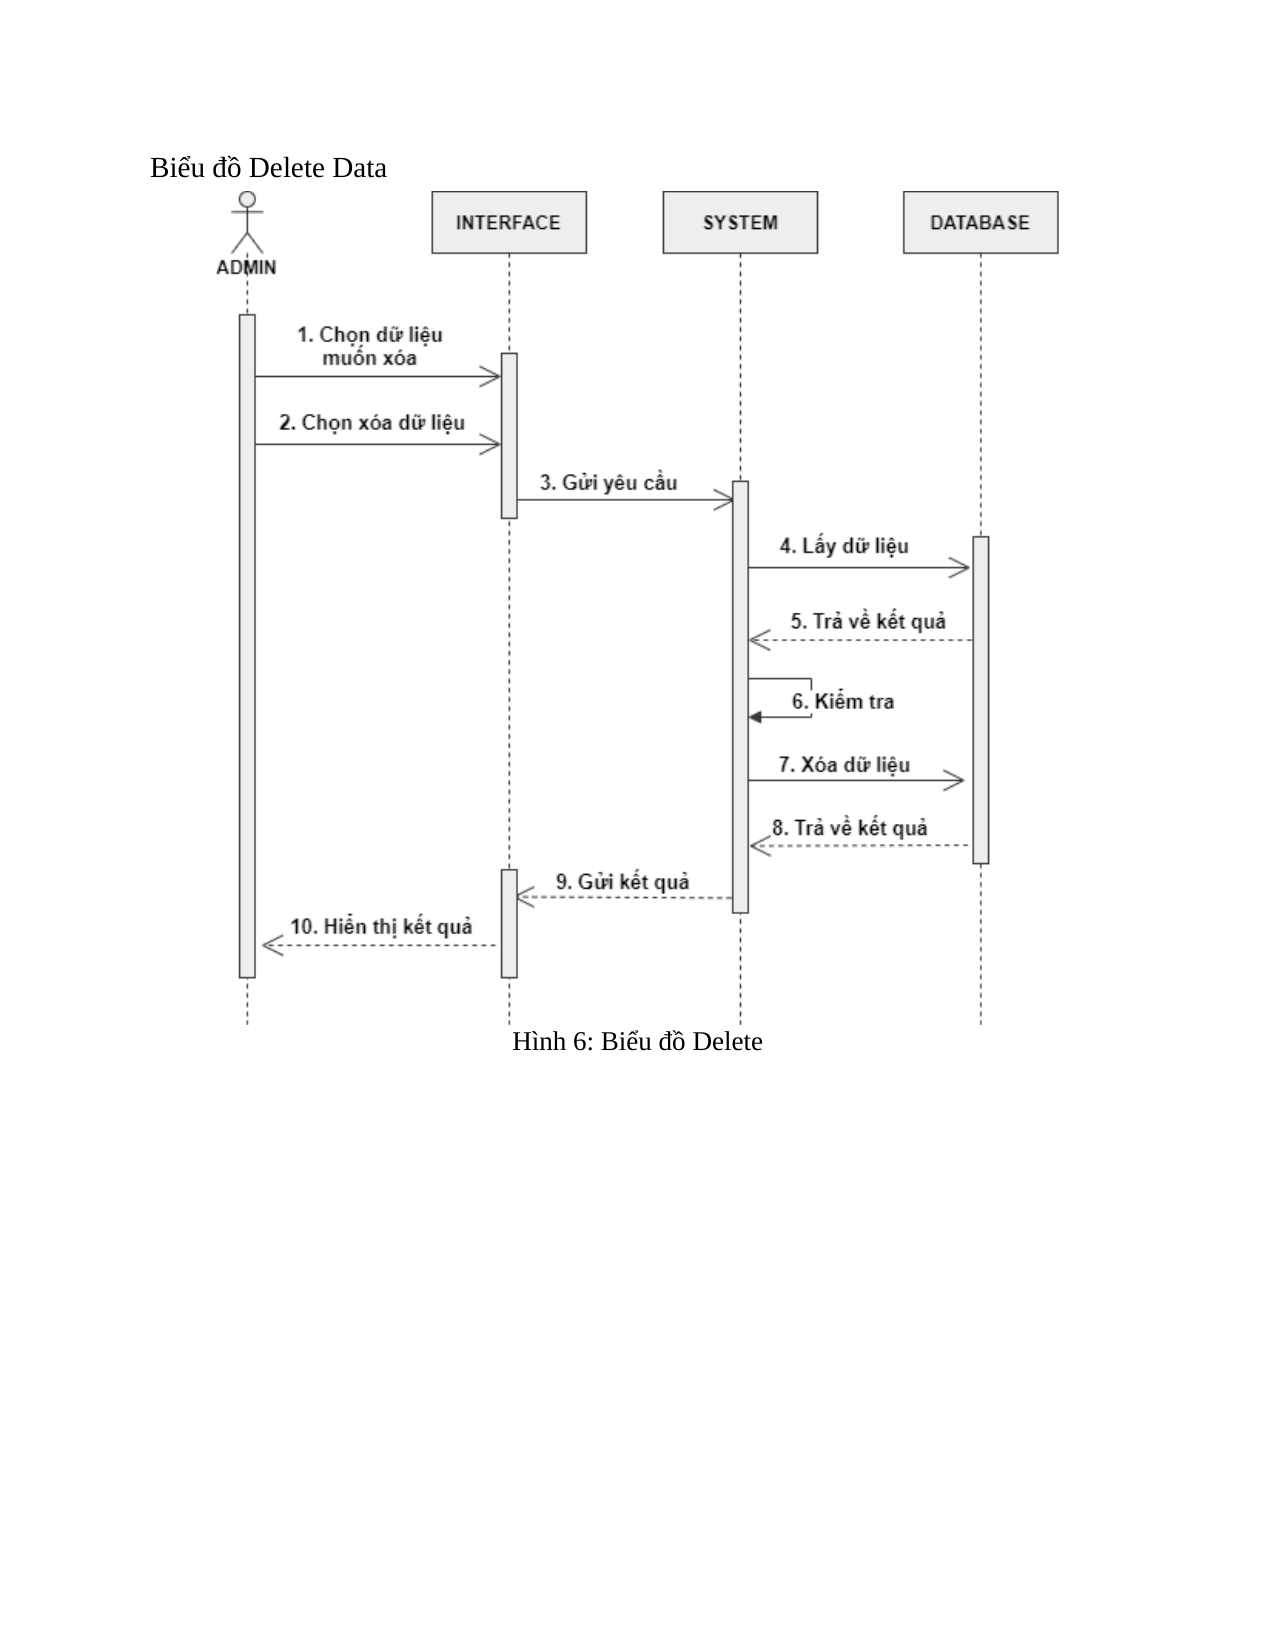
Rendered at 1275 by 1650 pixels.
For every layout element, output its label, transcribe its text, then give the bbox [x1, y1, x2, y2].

subtitle Biểu đồ Delete Data [150, 150, 1125, 183]
picture [216, 191, 1059, 1025]
